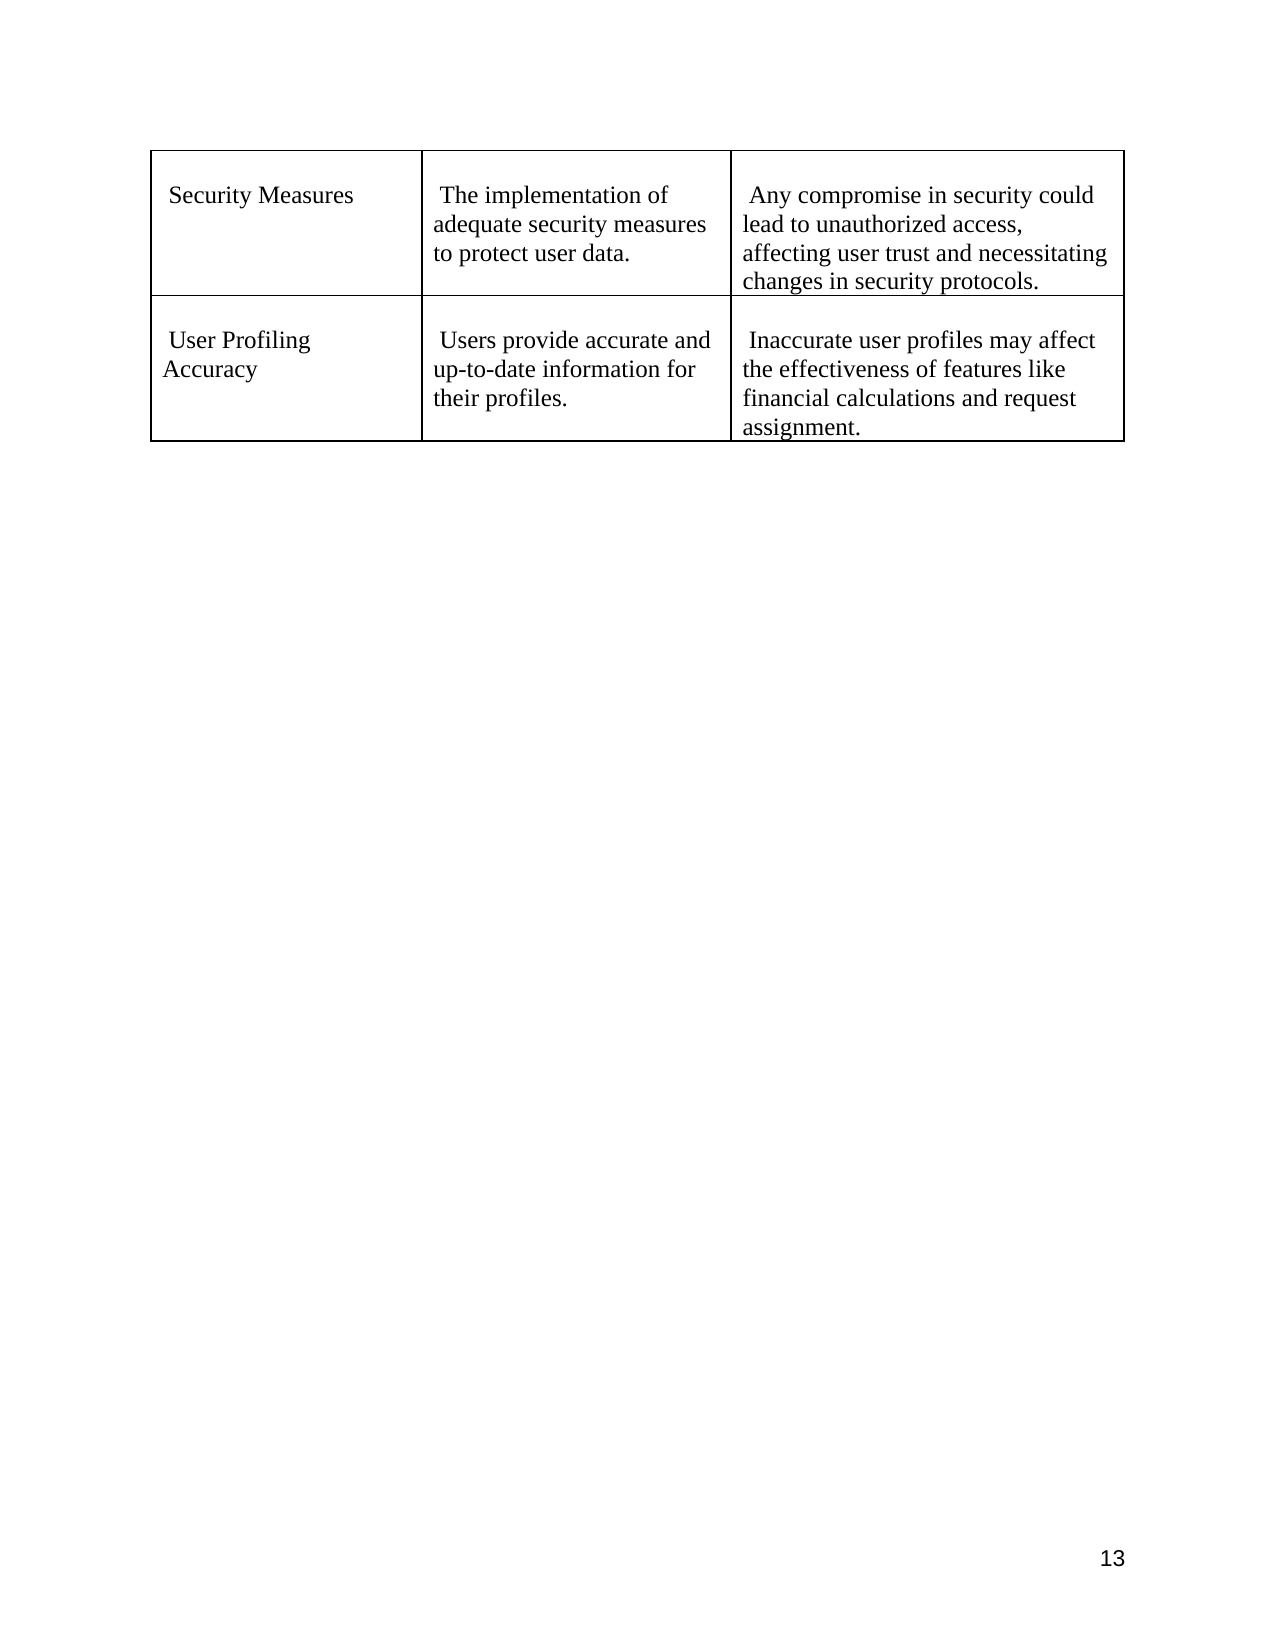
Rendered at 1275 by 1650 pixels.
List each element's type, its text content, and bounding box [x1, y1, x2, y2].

table_cell User Profiling Accuracy [152, 296, 421, 440]
table_cell The implementation of adequate security measures to protect user data. [423, 151, 730, 295]
table_cell Inaccurate user profiles may affect the effectiveness of features like financial calculations and request assignment. [732, 296, 1123, 440]
table_cell Any compromise in security could lead to unauthorized access, affecting user trust and necessitating changes in security protocols. [732, 151, 1123, 295]
table_cell Users provide accurate and up-to-date information for their profiles. [423, 296, 730, 440]
table_cell Security Measures [152, 151, 421, 295]
